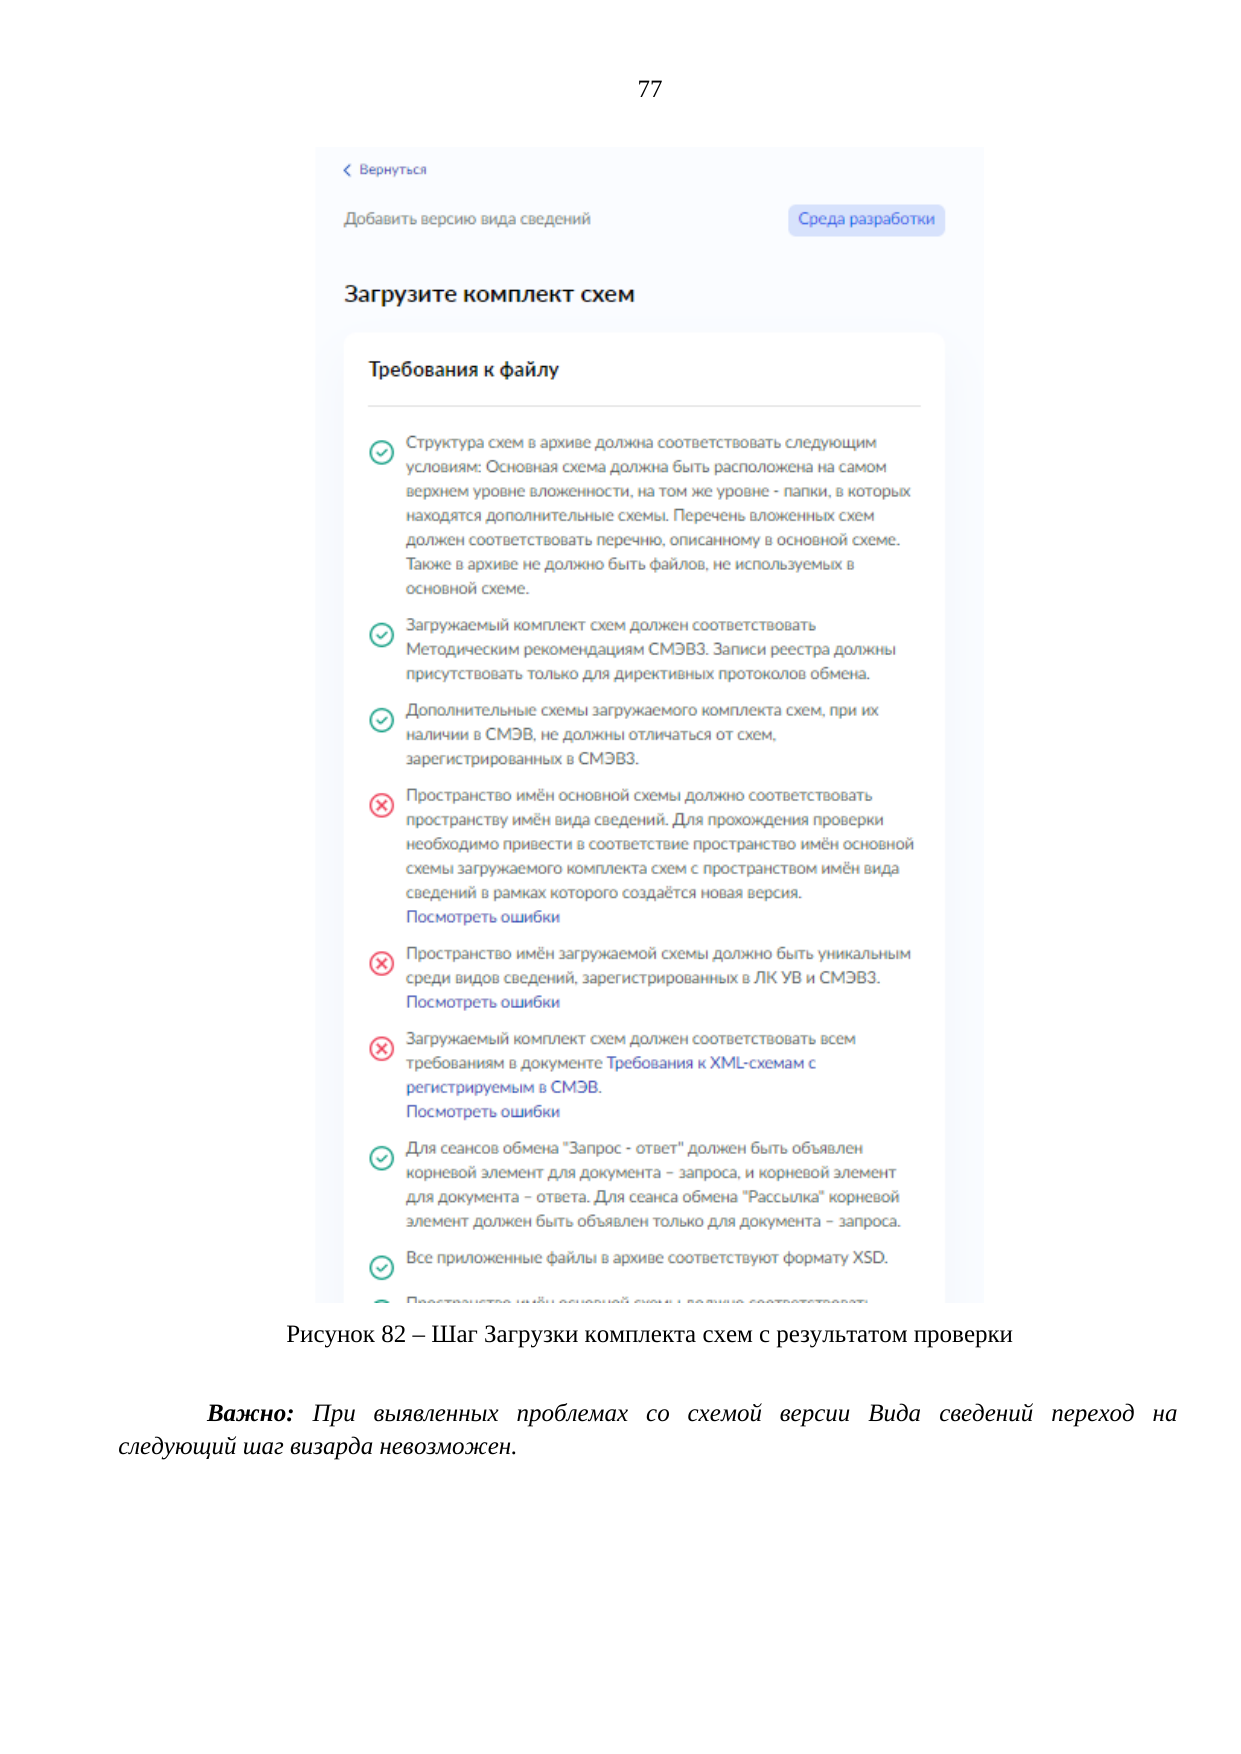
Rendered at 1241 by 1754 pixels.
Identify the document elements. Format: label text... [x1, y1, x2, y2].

picture [315, 147, 984, 1303]
text Важно: При выявленных проблемах со схемой версии Вида сведений переход на следующий шаг визарда невозможен. [118, 1398, 1181, 1460]
